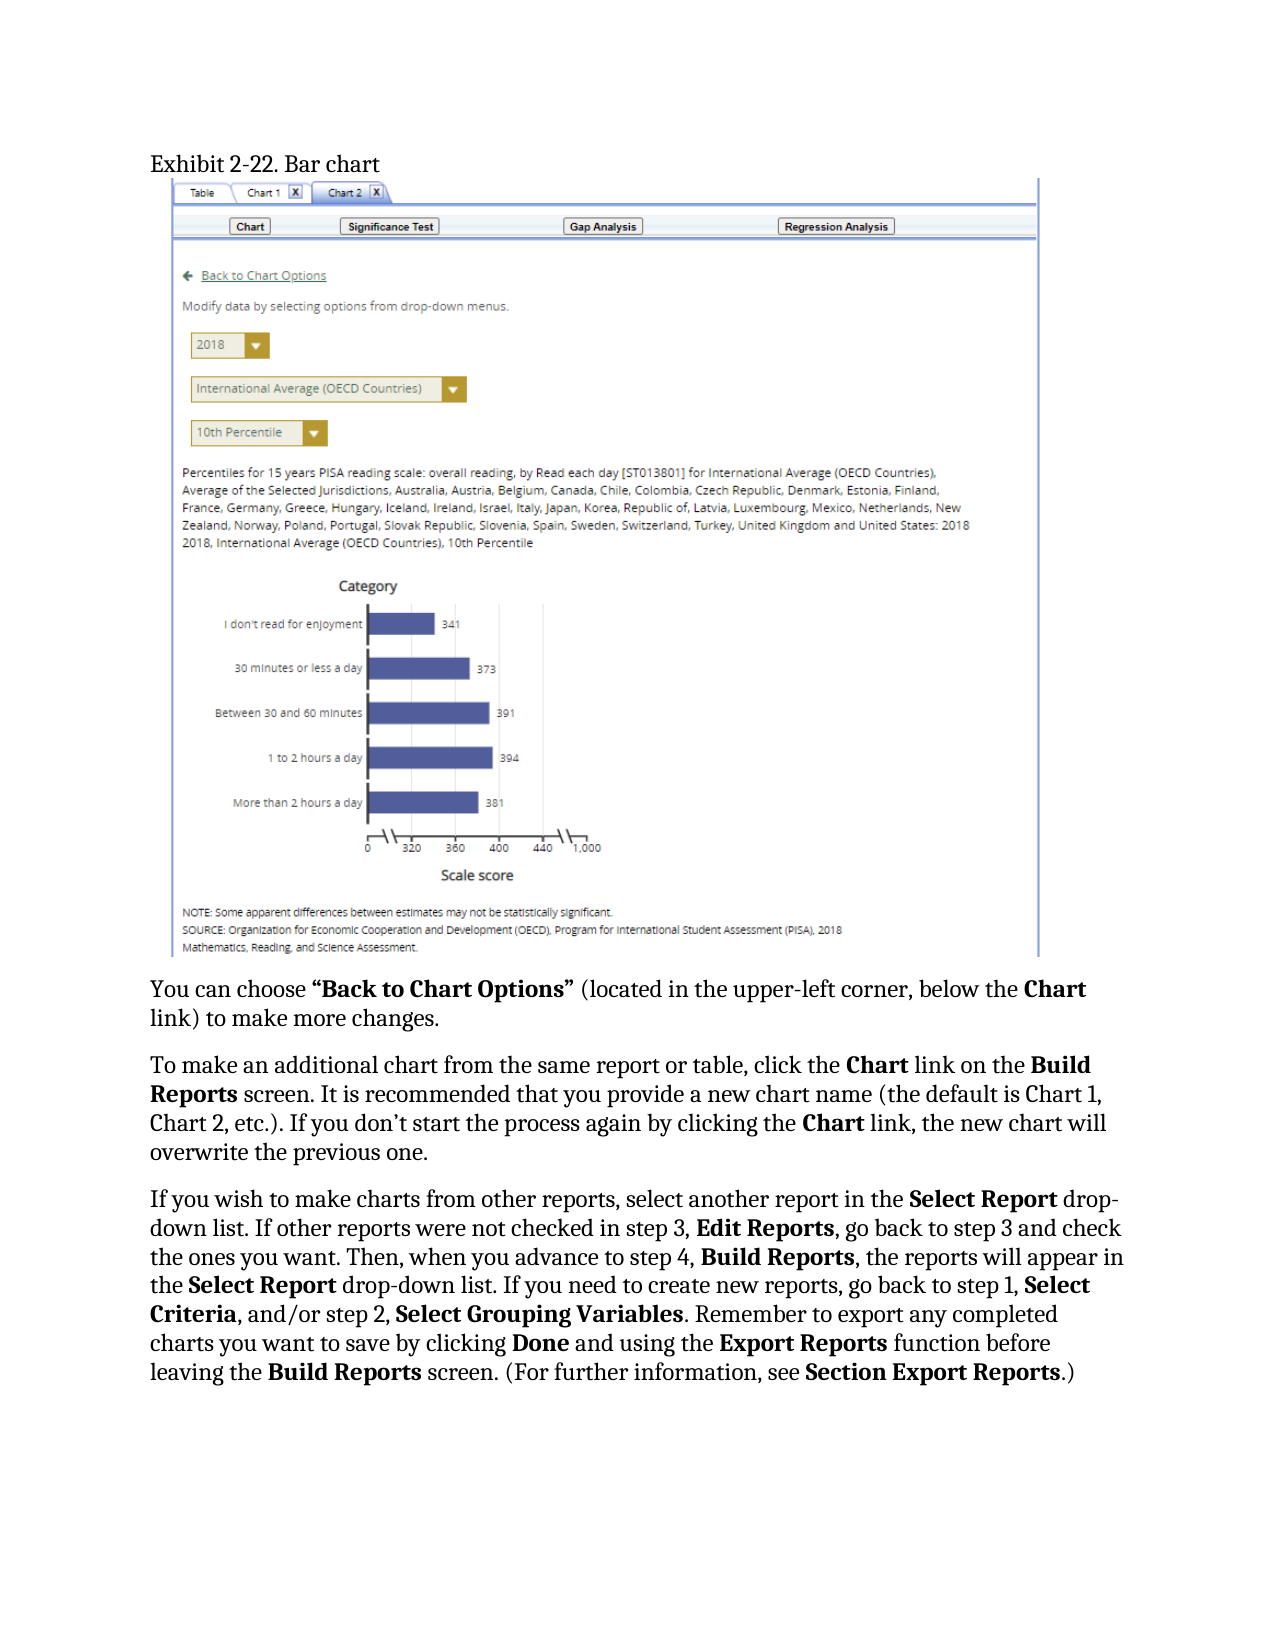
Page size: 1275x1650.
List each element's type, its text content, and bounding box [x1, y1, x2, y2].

text To make an additional chart from the same report or table, click the Chart link on the Build Reports screen. It is recommended that you provide a new chart name (the default is Chart 1, Chart 2, etc.). If you don’t start the process again by clicking the Chart link, the new chart will overwrite the previous one. [150, 1051, 1125, 1166]
text You can choose “Back to Chart Options” (located in the upper-left corner, below the Chart link) to make more changes. [150, 975, 1125, 1033]
picture [168, 178, 1044, 957]
text If you wish to make charts from other reports, select another report in the Select Report drop-down list. If other reports were not checked in step 3, Edit Reports, go back to step 3 and check the ones you want. Then, when you advance to step 4, Build Reports, the reports will appear in the Select Report drop-down list. If you need to create new reports, go back to step 1, Select Criteria, and/or step 2, Select Grouping Variables. Remember to export any completed charts you want to save by clicking Done and using the Export Reports function before leaving the Build Reports screen. (For further information, see Section Export Reports.) [150, 1185, 1125, 1386]
